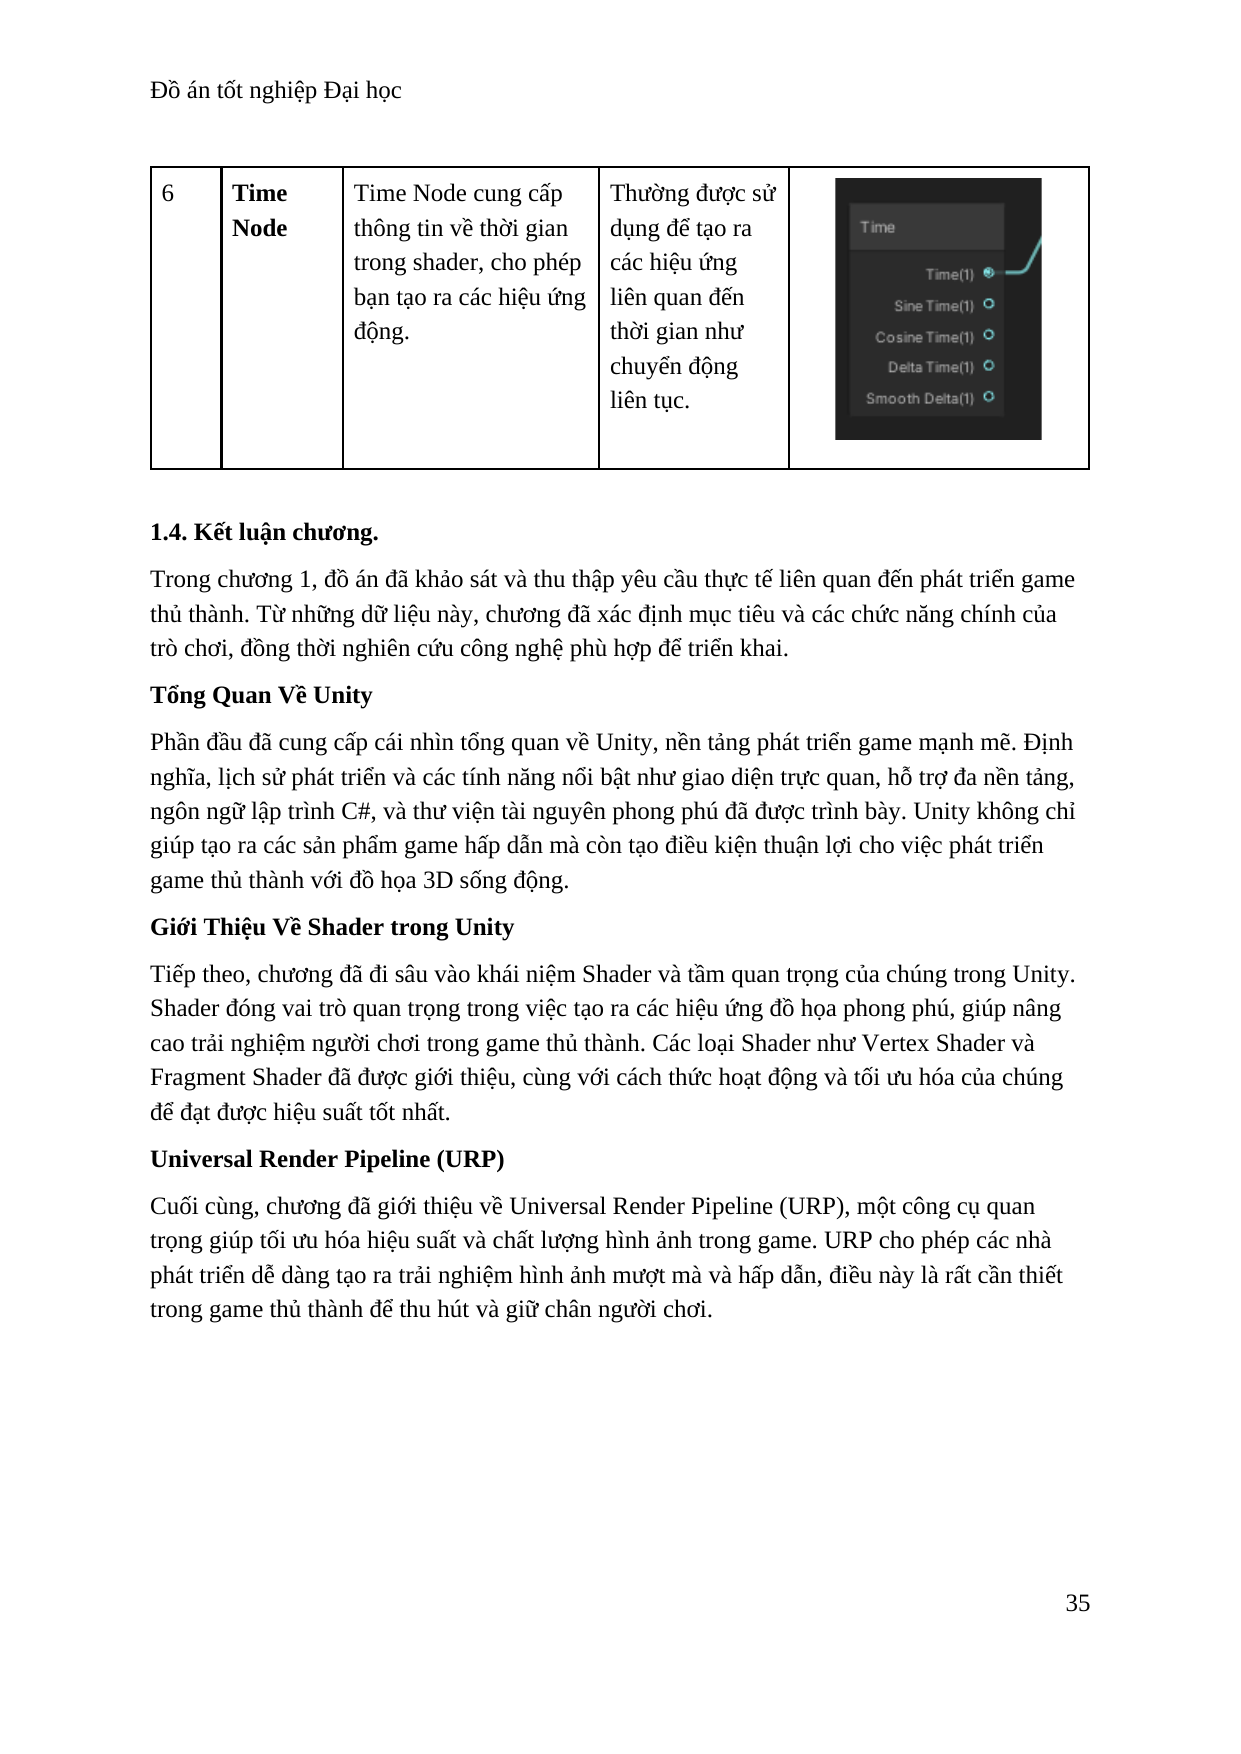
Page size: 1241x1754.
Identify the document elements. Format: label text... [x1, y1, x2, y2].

table_cell Thường được sử dụng để tạo ra các hiệu ứng liên quan đến thời gian như chuyển động liên tục. [600, 168, 788, 468]
text Cuối cùng, chương đã giới thiệu về Universal Render Pipeline (URP), một công cụ quan trọng giúp tối ưu hóa hiệu suất và chất lượng hình ảnh trong game. URP cho phép các nhà phát triển dễ dàng tạo ra trải nghiệm hình ảnh mượt mà và hấp dẫn, điều này là rất cần thiết trong game thủ thành để thu hút và giữ chân người chơi. [150, 1191, 1090, 1323]
text Giới Thiệu Về Shader trong Unity [150, 912, 1090, 941]
table_cell Time Node cung cấp thông tin về thời gian trong shader, cho phép bạn tạo ra các hiệu ứng động. [344, 168, 598, 468]
text Universal Render Pipeline (URP) [150, 1144, 1090, 1173]
table_cell [790, 168, 1088, 468]
text Tiếp theo, chương đã đi sâu vào khái niệm Shader và tầm quan trọng của chúng trong Unity. Shader đóng vai trò quan trọng trong việc tạo ra các hiệu ứng đồ họa phong phú, giúp nâng cao trải nghiệm người chơi trong game thủ thành. Các loại Shader như Vertex Shader và Fragment Shader đã được giới thiệu, cùng với cách thức hoạt động và tối ưu hóa của chúng để đạt được hiệu suất tốt nhất. [150, 959, 1090, 1126]
table_cell 6 [152, 168, 220, 468]
text Tổng Quan Về Unity [150, 680, 1090, 709]
text Phần đầu đã cung cấp cái nhìn tổng quan về Unity, nền tảng phát triển game mạnh mẽ. Định nghĩa, lịch sử phát triển và các tính năng nổi bật như giao diện trực quan, hỗ trợ đa nền tảng, ngôn ngữ lập trình C#, và thư viện tài nguyên phong phú đã được trình bày. Unity không chỉ giúp tạo ra các sản phẩm game hấp dẫn mà còn tạo điều kiện thuận lợi cho việc phát triển game thủ thành với đồ họa 3D sống động. [150, 727, 1090, 894]
picture [835, 178, 1042, 440]
text Trong chương 1, đồ án đã khảo sát và thu thập yêu cầu thực tế liên quan đến phát triển game thủ thành. Từ những dữ liệu này, chương đã xác định mục tiêu và các chức năng chính của trò chơi, đồng thời nghiên cứu công nghệ phù hợp để triển khai. [150, 564, 1090, 662]
table_cell Time Node [223, 168, 342, 468]
subtitle 1.4. Kết luận chương. [150, 517, 1090, 546]
